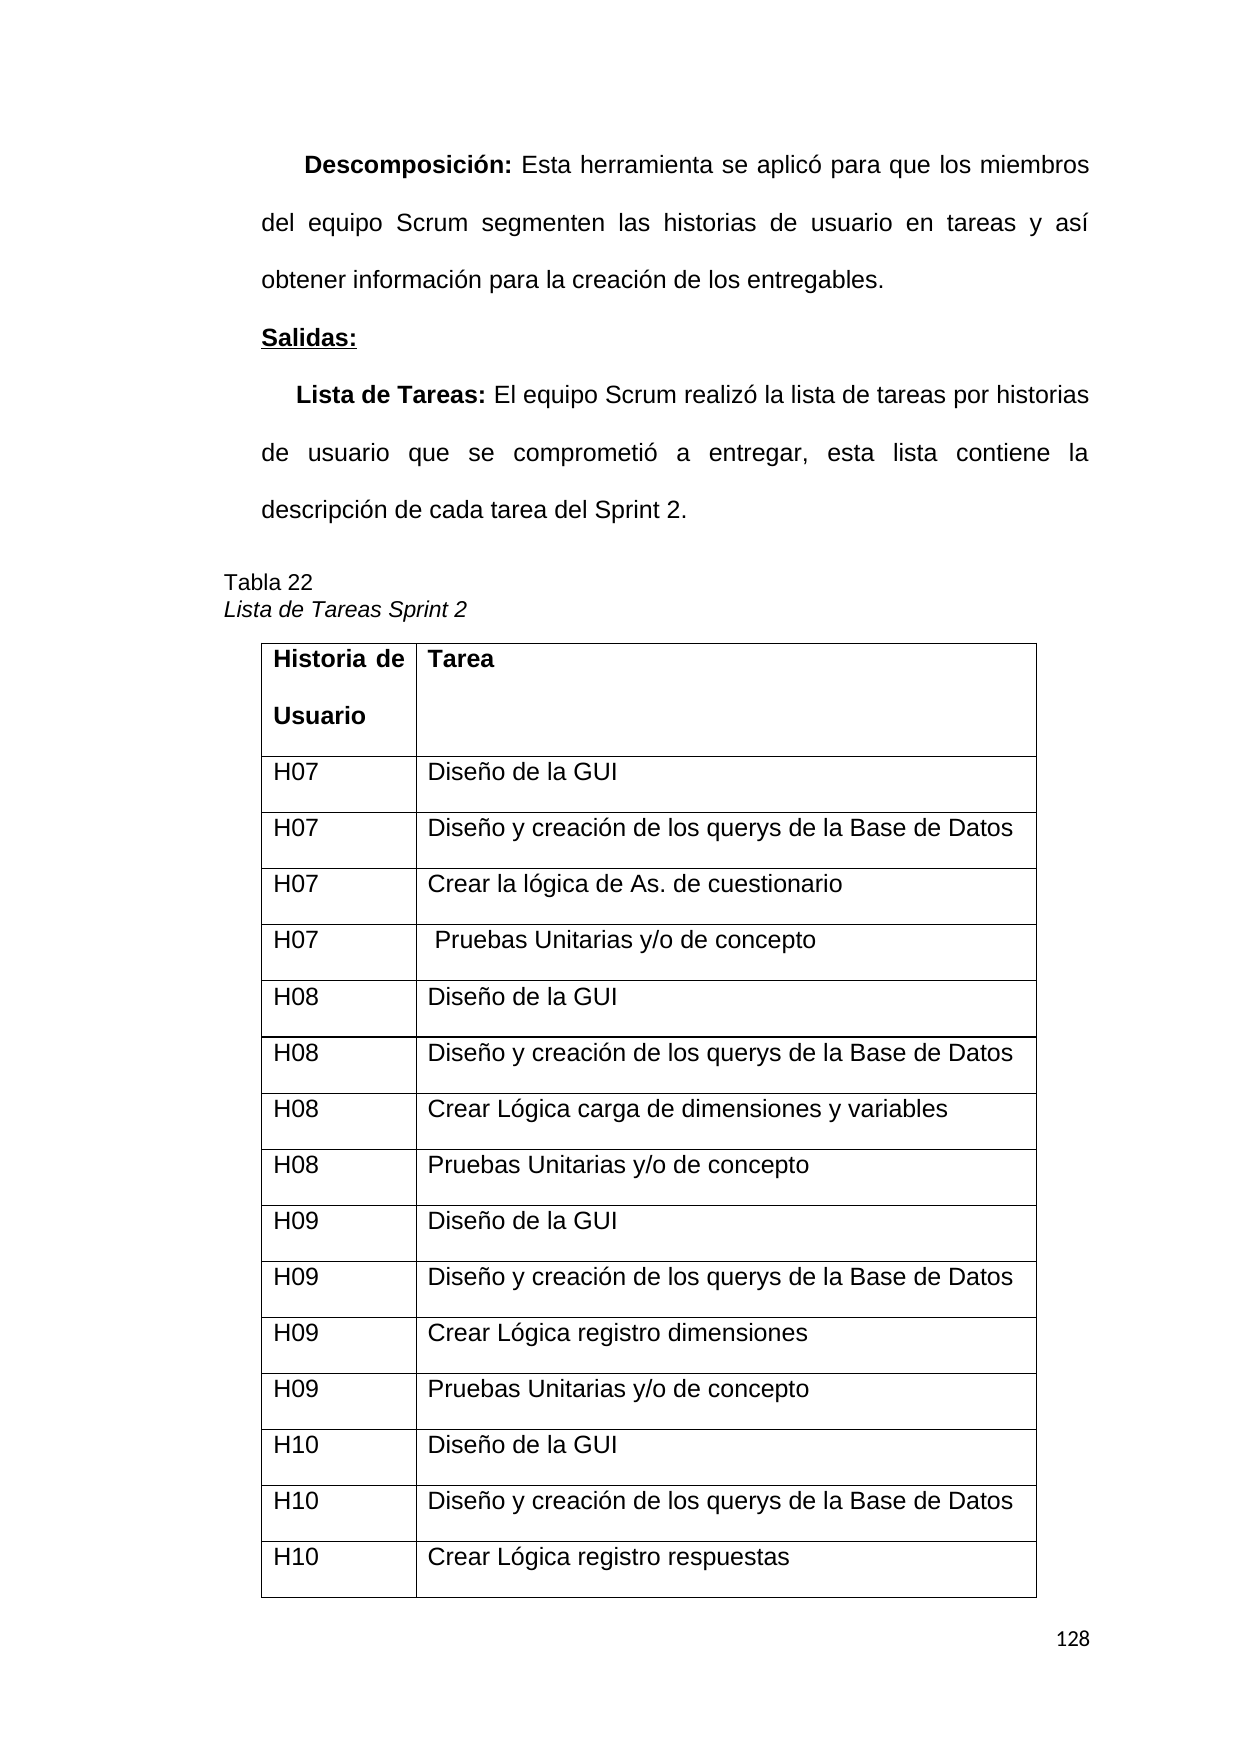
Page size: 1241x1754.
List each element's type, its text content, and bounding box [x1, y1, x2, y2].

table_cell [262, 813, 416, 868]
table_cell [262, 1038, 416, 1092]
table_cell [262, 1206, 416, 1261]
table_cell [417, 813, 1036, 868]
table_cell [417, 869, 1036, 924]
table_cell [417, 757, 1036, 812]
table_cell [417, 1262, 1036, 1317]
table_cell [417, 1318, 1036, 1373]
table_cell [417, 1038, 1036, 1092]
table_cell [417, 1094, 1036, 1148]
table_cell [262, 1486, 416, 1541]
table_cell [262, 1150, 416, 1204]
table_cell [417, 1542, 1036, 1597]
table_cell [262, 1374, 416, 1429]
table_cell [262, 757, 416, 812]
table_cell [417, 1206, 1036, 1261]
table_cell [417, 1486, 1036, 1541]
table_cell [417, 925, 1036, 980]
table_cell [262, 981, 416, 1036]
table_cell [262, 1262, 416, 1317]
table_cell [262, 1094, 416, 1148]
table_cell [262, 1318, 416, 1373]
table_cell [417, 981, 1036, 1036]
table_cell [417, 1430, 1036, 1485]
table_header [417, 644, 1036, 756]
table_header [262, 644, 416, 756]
list Lista de Tareas: El equipo Scrum realizó la lista de tareas por historias de usuario que se comprometió a entregar, esta lista contiene la descripción de cada tarea del Sprint 2. [261, 380, 1090, 524]
list Salidas: [261, 322, 1090, 351]
list Descomposición: Esta herramienta se aplicó para que los miembros del equipo Scrum segmenten las historias de usuario en tareas y así obtener información para la creación de los entregables. [261, 150, 1090, 294]
text Tabla 22 Lista de Tareas Sprint 2 [224, 569, 1090, 622]
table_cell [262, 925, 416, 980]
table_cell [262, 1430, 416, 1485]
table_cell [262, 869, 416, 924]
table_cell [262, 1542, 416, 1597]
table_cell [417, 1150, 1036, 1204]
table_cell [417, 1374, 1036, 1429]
